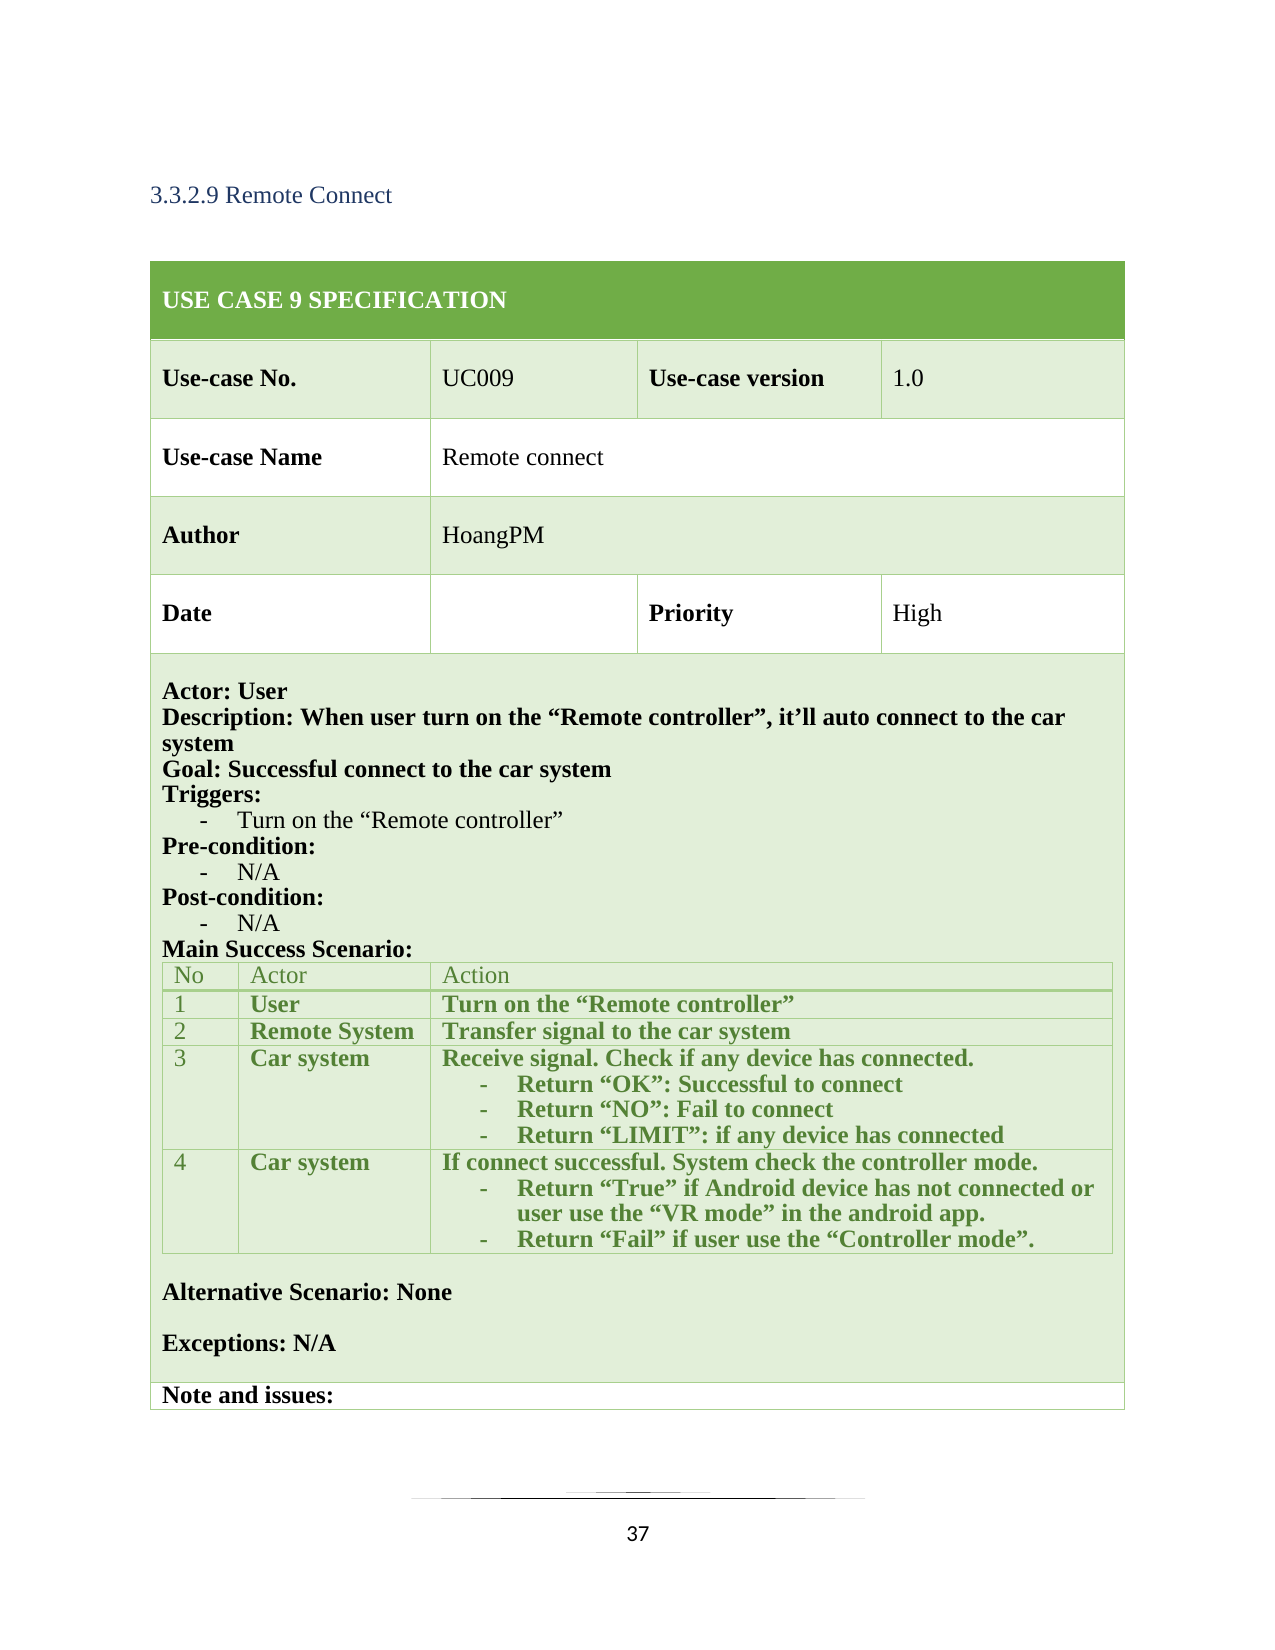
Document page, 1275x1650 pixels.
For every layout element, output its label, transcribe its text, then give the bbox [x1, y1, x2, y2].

table_cell Remote connect [431, 419, 1124, 496]
table_cell Use-case No. [151, 341, 430, 418]
table_cell High [882, 575, 1124, 652]
table_cell Actor: User Description: When user turn on the “Remote controller”, it’ll auto connect to the car system Goal: Successful connect to the car system Triggers: Turn on the “Remote controller” Pre-condition: N/A Post-condition: N/A Main Success Scenario: Alternative Scenario: None Exceptions: N/A [151, 654, 1124, 1382]
table_cell Date [151, 575, 430, 652]
table_cell Priority [638, 575, 881, 652]
table_cell HoangPM [431, 497, 1124, 574]
table_cell Author [151, 497, 430, 574]
subtitle 3.3.2.9 Remote Connect [150, 180, 1125, 209]
table_cell Use-case version [638, 341, 881, 418]
table_cell Use-case Name [151, 419, 430, 496]
table_cell UC009 [431, 341, 637, 418]
table_header USE CASE 9 SPECIFICATION [151, 263, 1124, 339]
table_cell [431, 575, 637, 652]
table_cell 1.0 [882, 341, 1124, 418]
table_cell Note and issues: [151, 1383, 1124, 1409]
